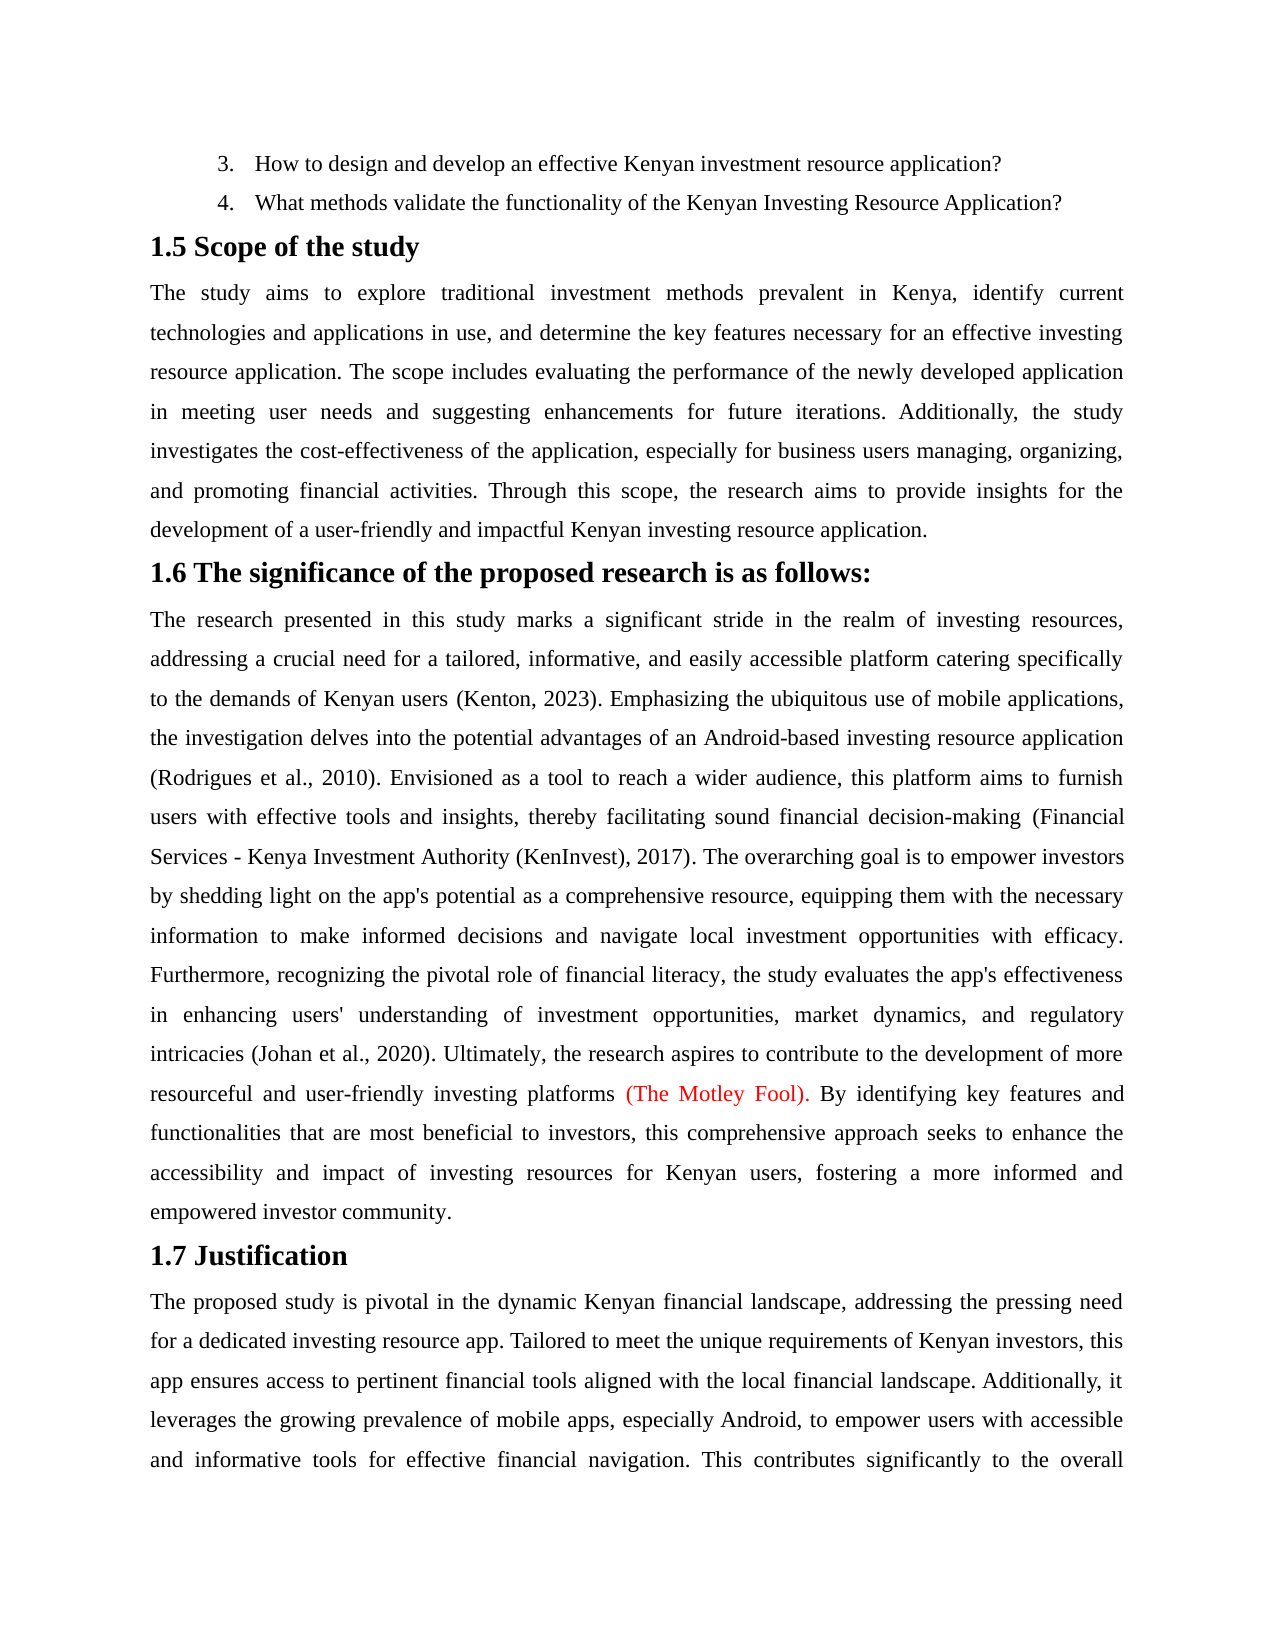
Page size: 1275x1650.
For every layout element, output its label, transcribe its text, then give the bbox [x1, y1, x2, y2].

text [150, 1288, 1125, 1472]
subtitle 1.5 Scope of the study [150, 229, 1125, 262]
list What methods validate the functionality of the Kenyan Investing Resource Application? [217, 189, 1125, 216]
subtitle 1.7 Justification [150, 1238, 1125, 1271]
list How to design and develop an effective Kenyan investment resource application? [217, 150, 1125, 176]
text The study aims to explore traditional investment methods prevalent in Kenya, identify current technologies and applications in use, and determine the key features necessary for an effective investing resource application. The scope includes evaluating the performance of the newly developed application in meeting user needs and suggesting enhancements for future iterations. Additionally, the study investigates the cost-effectiveness of the application, especially for business users managing, organizing, and promoting financial activities. Through this scope, the research aims to provide insights for the development of a user-friendly and impactful Kenyan investing resource application. [150, 279, 1125, 542]
text The research presented in this study marks a significant stride in the realm of investing resources, addressing a crucial need for a tailored, informative, and easily accessible platform catering specifically to the demands of Kenyan users (Kenton, 2023). Emphasizing the ubiquitous use of mobile applications, the investigation delves into the potential advantages of an Android-based investing resource application (Rodrigues et al., 2010). Envisioned as a tool to reach a wider audience, this platform aims to furnish users with effective tools and insights, thereby facilitating sound financial decision-making (Financial Services - Kenya Investment Authority (KenInvest), 2017). The overarching goal is to empower investors by shedding light on the app's potential as a comprehensive resource, equipping them with the necessary information to make informed decisions and navigate local investment opportunities with efficacy. Furthermore, recognizing the pivotal role of financial literacy, the study evaluates the app's effectiveness in enhancing users' understanding of investment opportunities, market dynamics, and regulatory intricacies (Johan et al., 2020). Ultimately, the research aspires to contribute to the development of more resourceful and user-friendly investing platforms (The Motley Fool). By identifying key features and functionalities that are most beneficial to investors, this comprehensive approach seeks to enhance the accessibility and impact of investing resources for Kenyan users, fostering a more informed and empowered investor community. [150, 606, 1125, 1224]
subtitle 1.6 The significance of the proposed research is as follows: [150, 556, 1125, 589]
